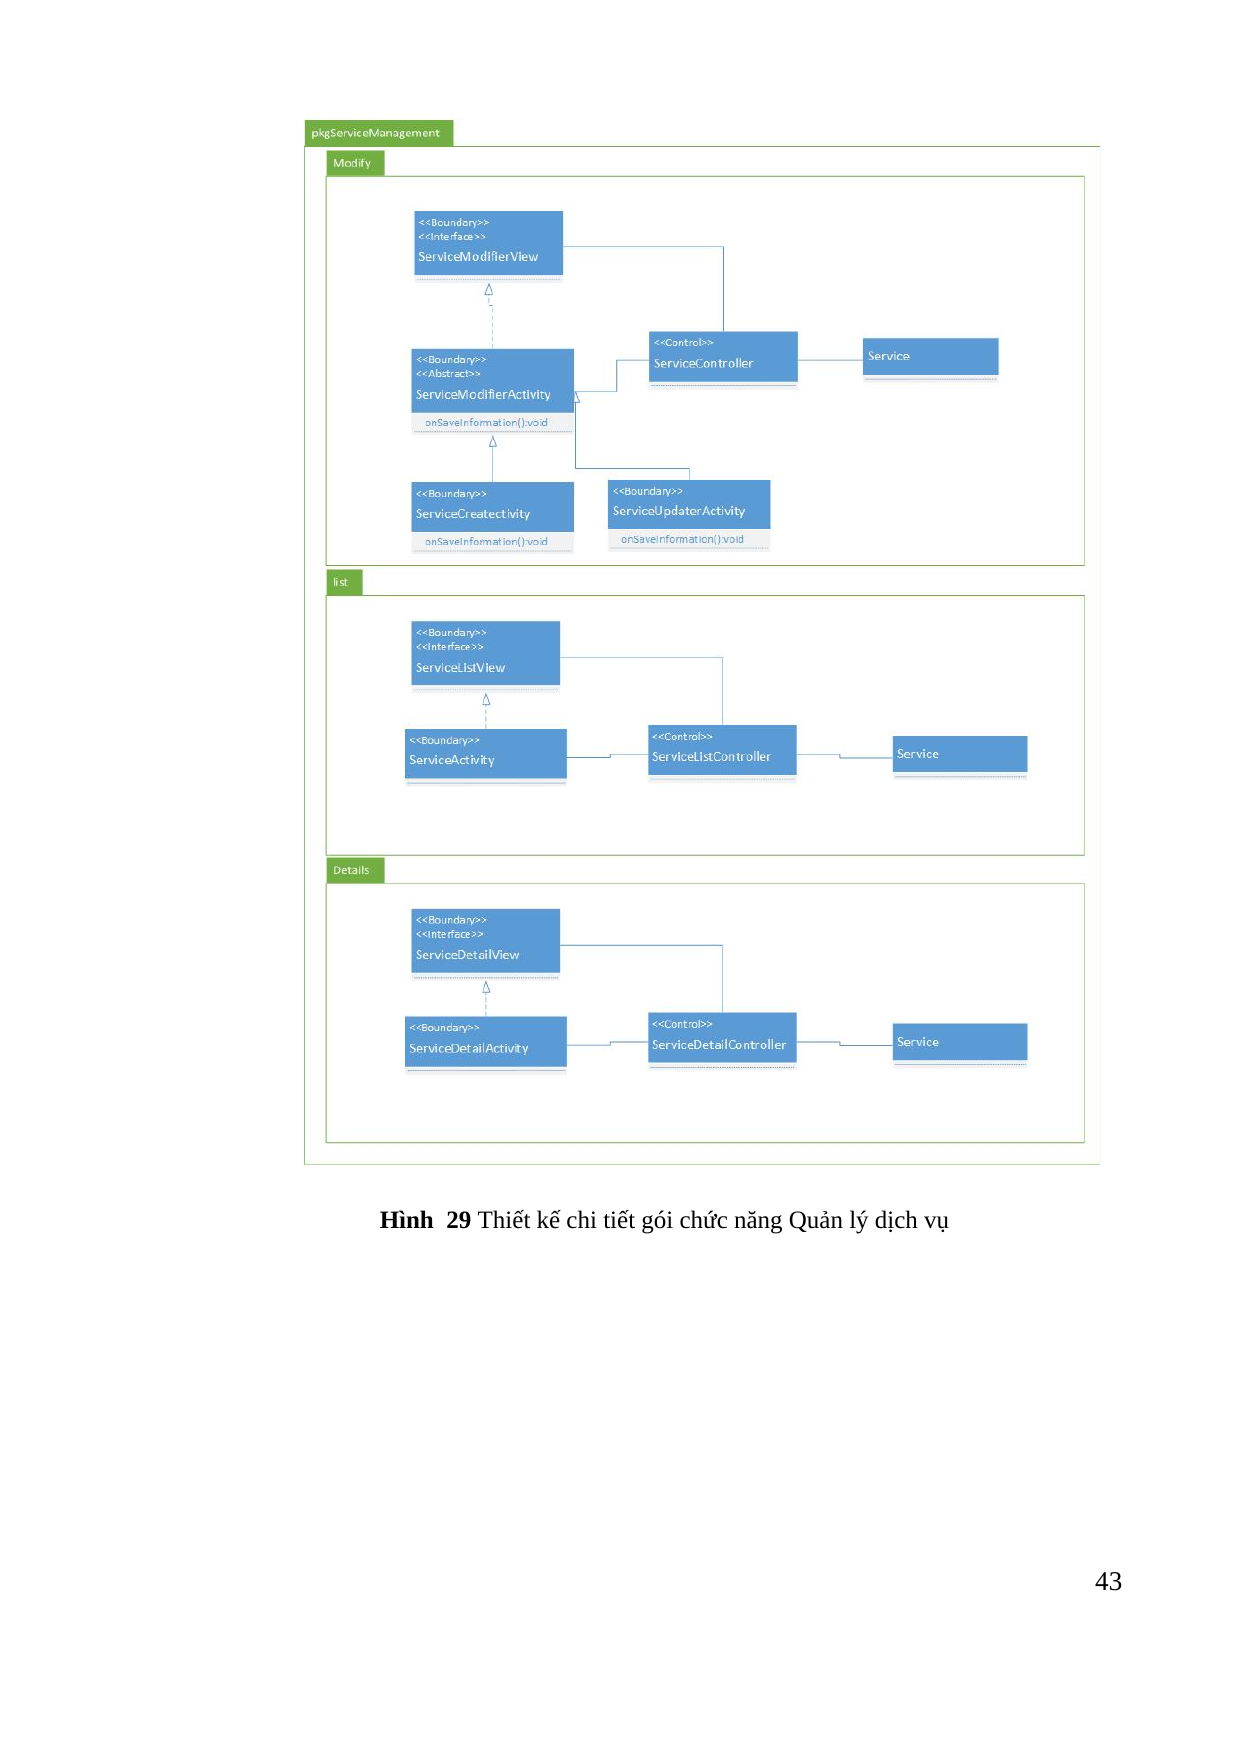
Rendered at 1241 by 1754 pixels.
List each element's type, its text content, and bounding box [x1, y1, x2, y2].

text Hình 29 Thiết kế chi tiết gói chức năng Quản lý dịch vụ [207, 1205, 1122, 1234]
picture [303, 118, 1101, 1165]
